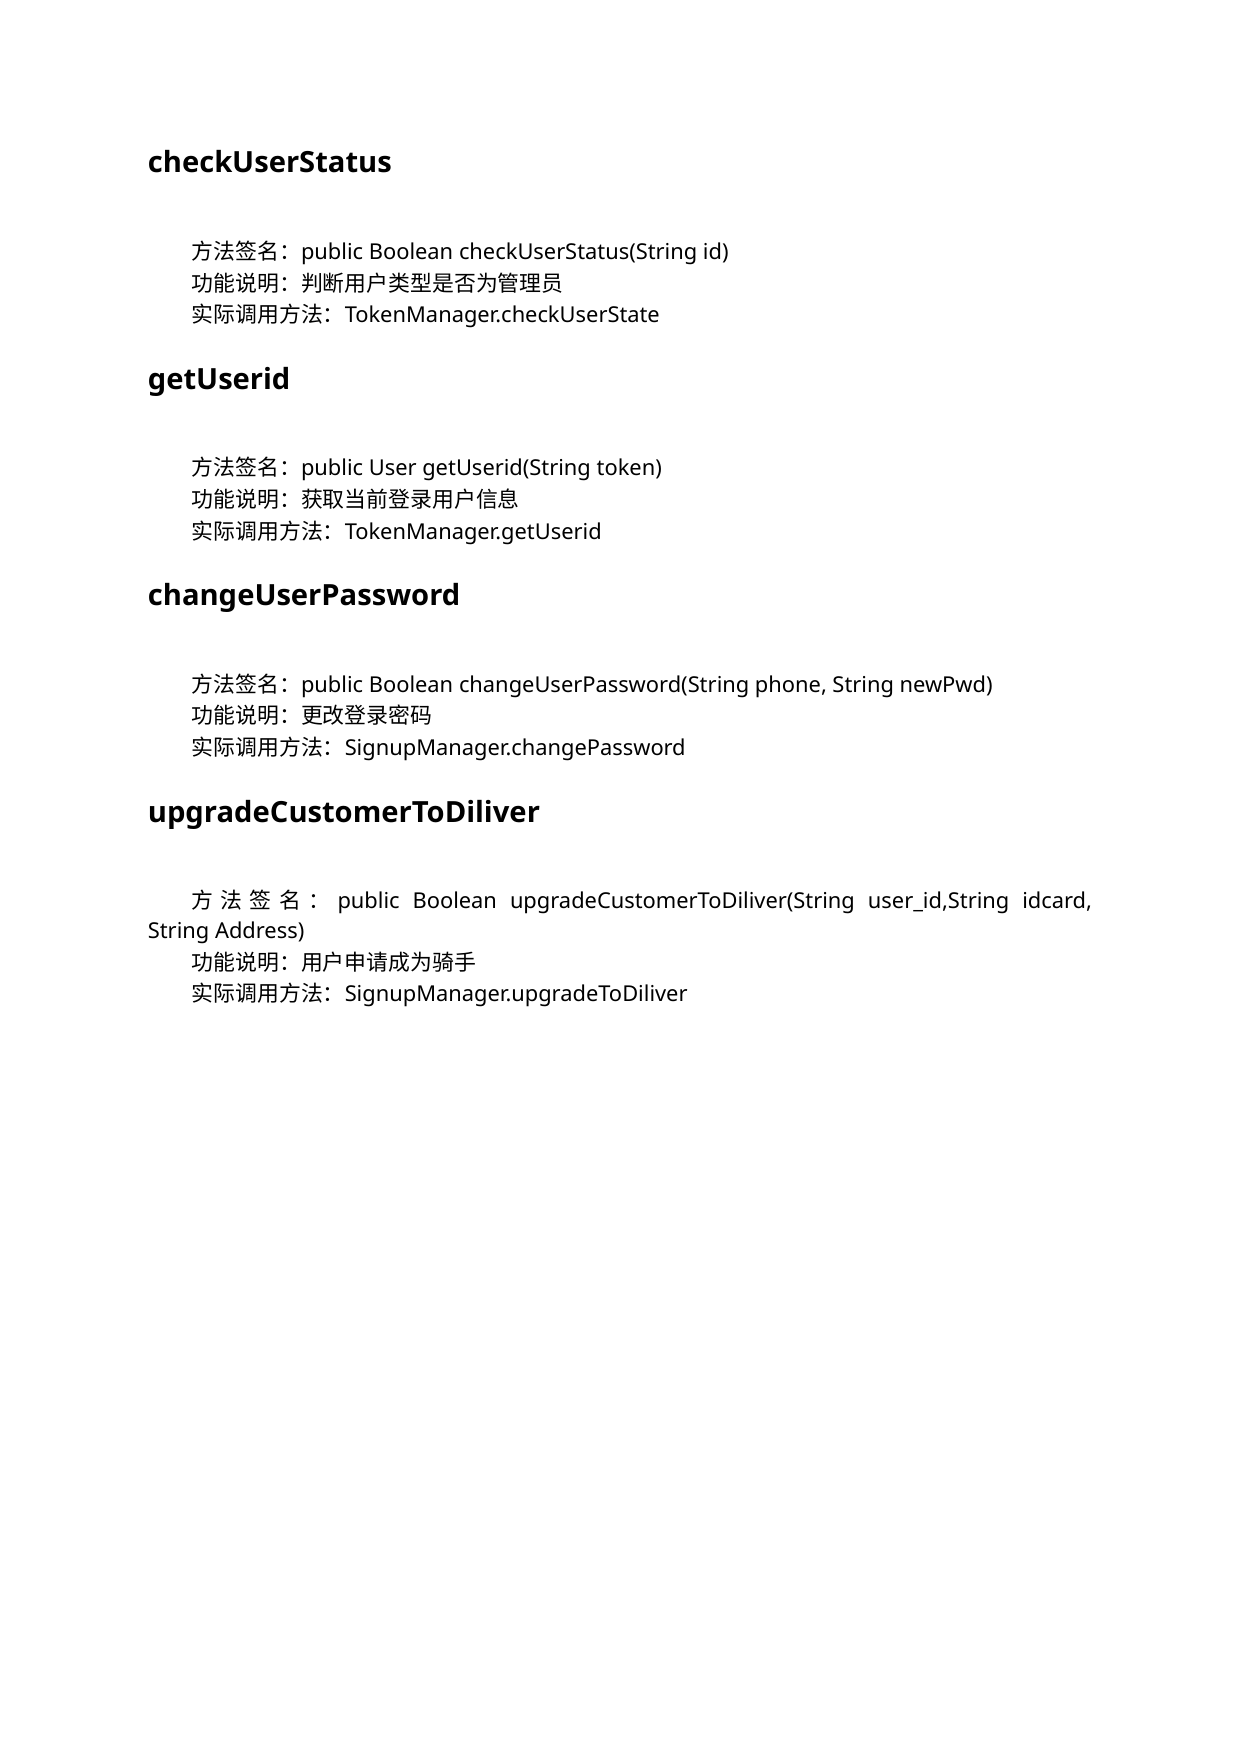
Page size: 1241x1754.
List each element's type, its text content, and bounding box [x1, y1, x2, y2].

text 方法签名：public Boolean changeUserPassword(String phone, String newPwd) [148, 667, 1093, 698]
subtitle getUserid [148, 358, 1093, 398]
text 功能说明：更改登录密码 [148, 698, 1093, 730]
text 功能说明：判断用户类型是否为管理员 [148, 266, 1093, 297]
text 实际调用方法：SignupManager.changePassword [148, 730, 1093, 762]
text 功能说明：用户申请成为骑手 [148, 945, 1093, 976]
text 实际调用方法：TokenManager.getUserid [148, 514, 1093, 546]
subtitle changeUserPassword [148, 575, 1093, 614]
subtitle checkUserStatus [148, 142, 1093, 181]
text 功能说明：获取当前登录用户信息 [148, 482, 1093, 514]
text 实际调用方法：SignupManager.upgradeToDiliver [148, 976, 1093, 1008]
subtitle upgradeCustomerToDiliver [148, 791, 1093, 831]
text 实际调用方法：TokenManager.checkUserState [148, 297, 1093, 329]
text 方法签名：public User getUserid(String token) [148, 450, 1093, 482]
text 方法签名：public Boolean upgradeCustomerToDiliver(String user_id,String idcard, String Address) [148, 883, 1093, 945]
text 方法签名：public Boolean checkUserStatus(String id) [148, 234, 1093, 266]
